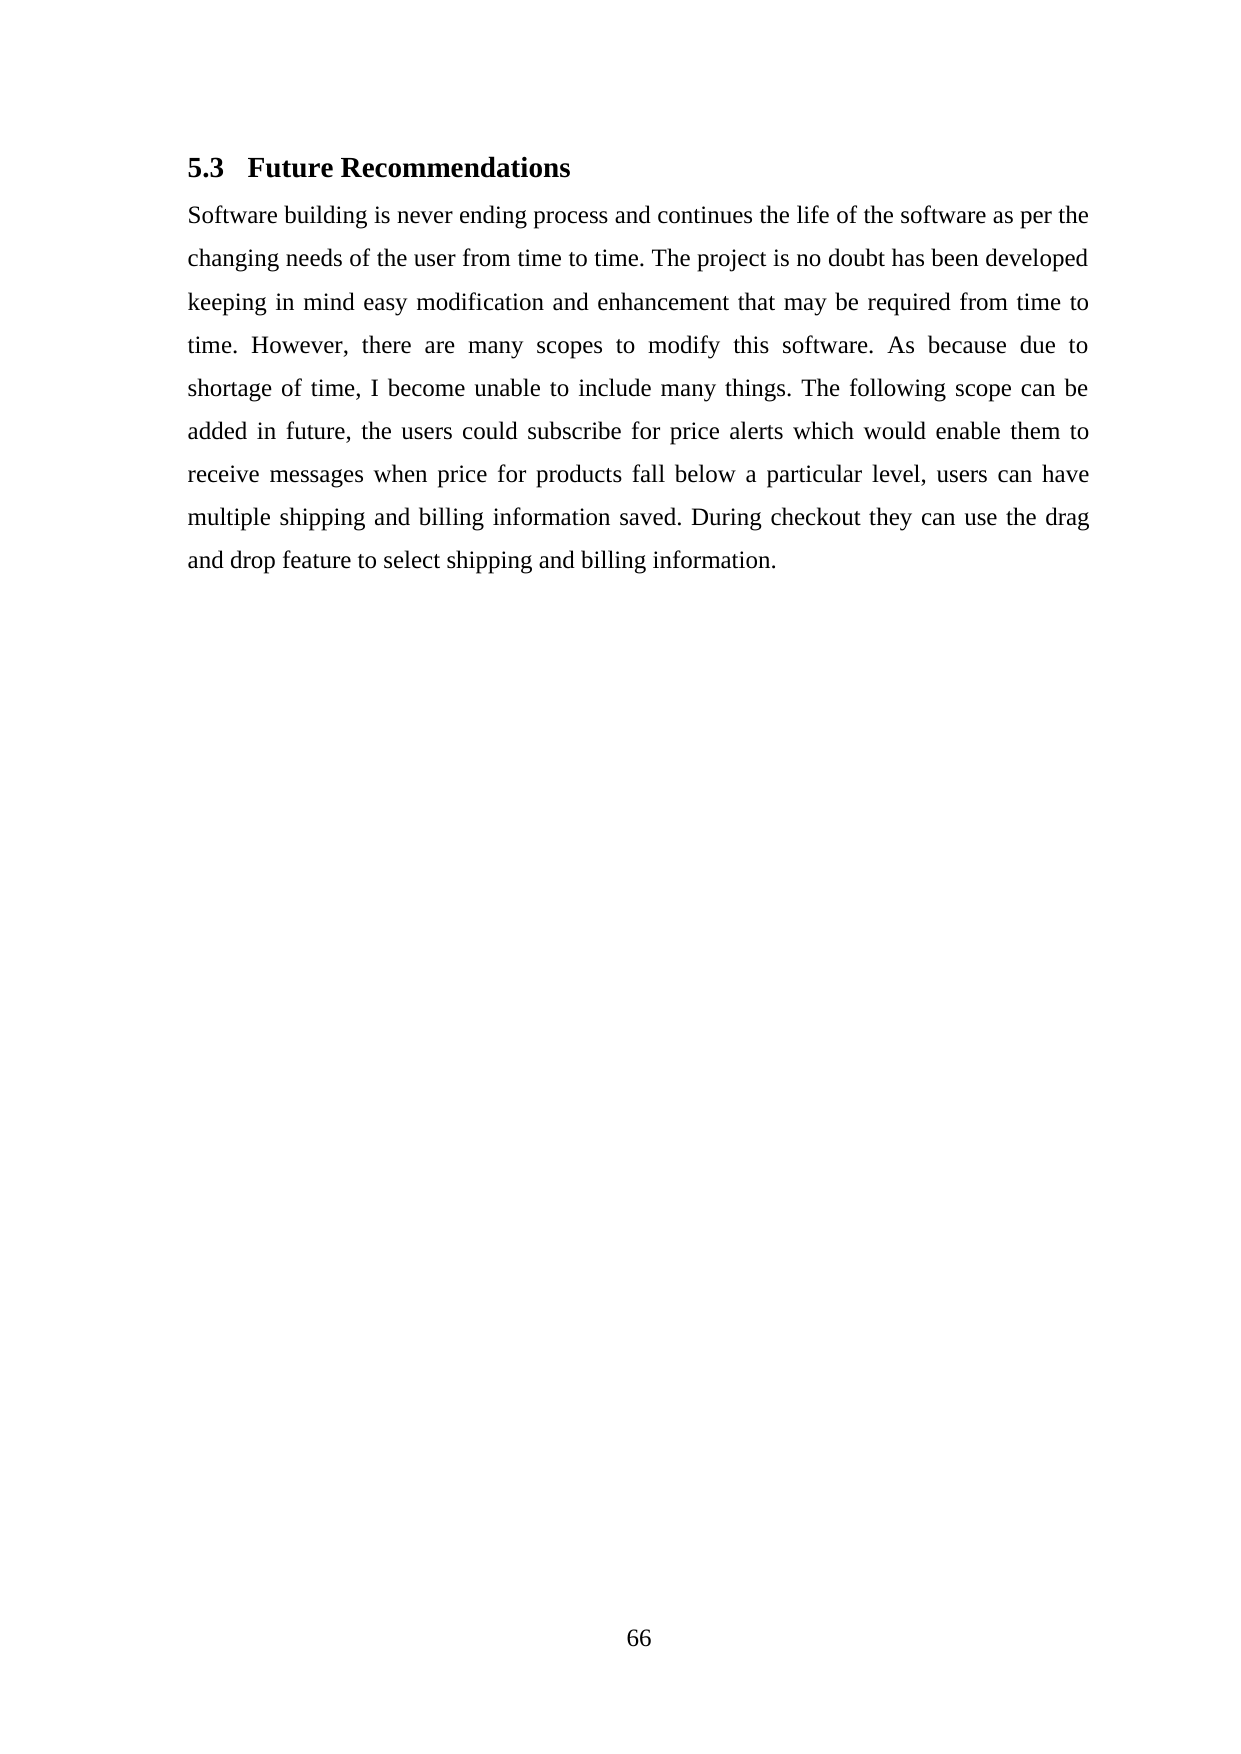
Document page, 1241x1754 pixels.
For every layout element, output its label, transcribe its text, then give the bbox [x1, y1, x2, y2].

text Software building is never ending process and continues the life of the software as per the changing needs of the user from time to time. The project is no doubt has been developed keeping in mind easy modification and enhancement that may be required from time to time. However, there are many scopes to modify this software. As because due to shortage of time, I become unable to include many things. The following scope can be added in future, the users could subscribe for price alerts which would enable them to receive messages when price for products fall below a particular level, users can have multiple shipping and billing information saved. During checkout they can use the drag and drop feature to select shipping and billing information. [187, 200, 1090, 574]
subtitle Future Recommendations [187, 150, 1090, 183]
